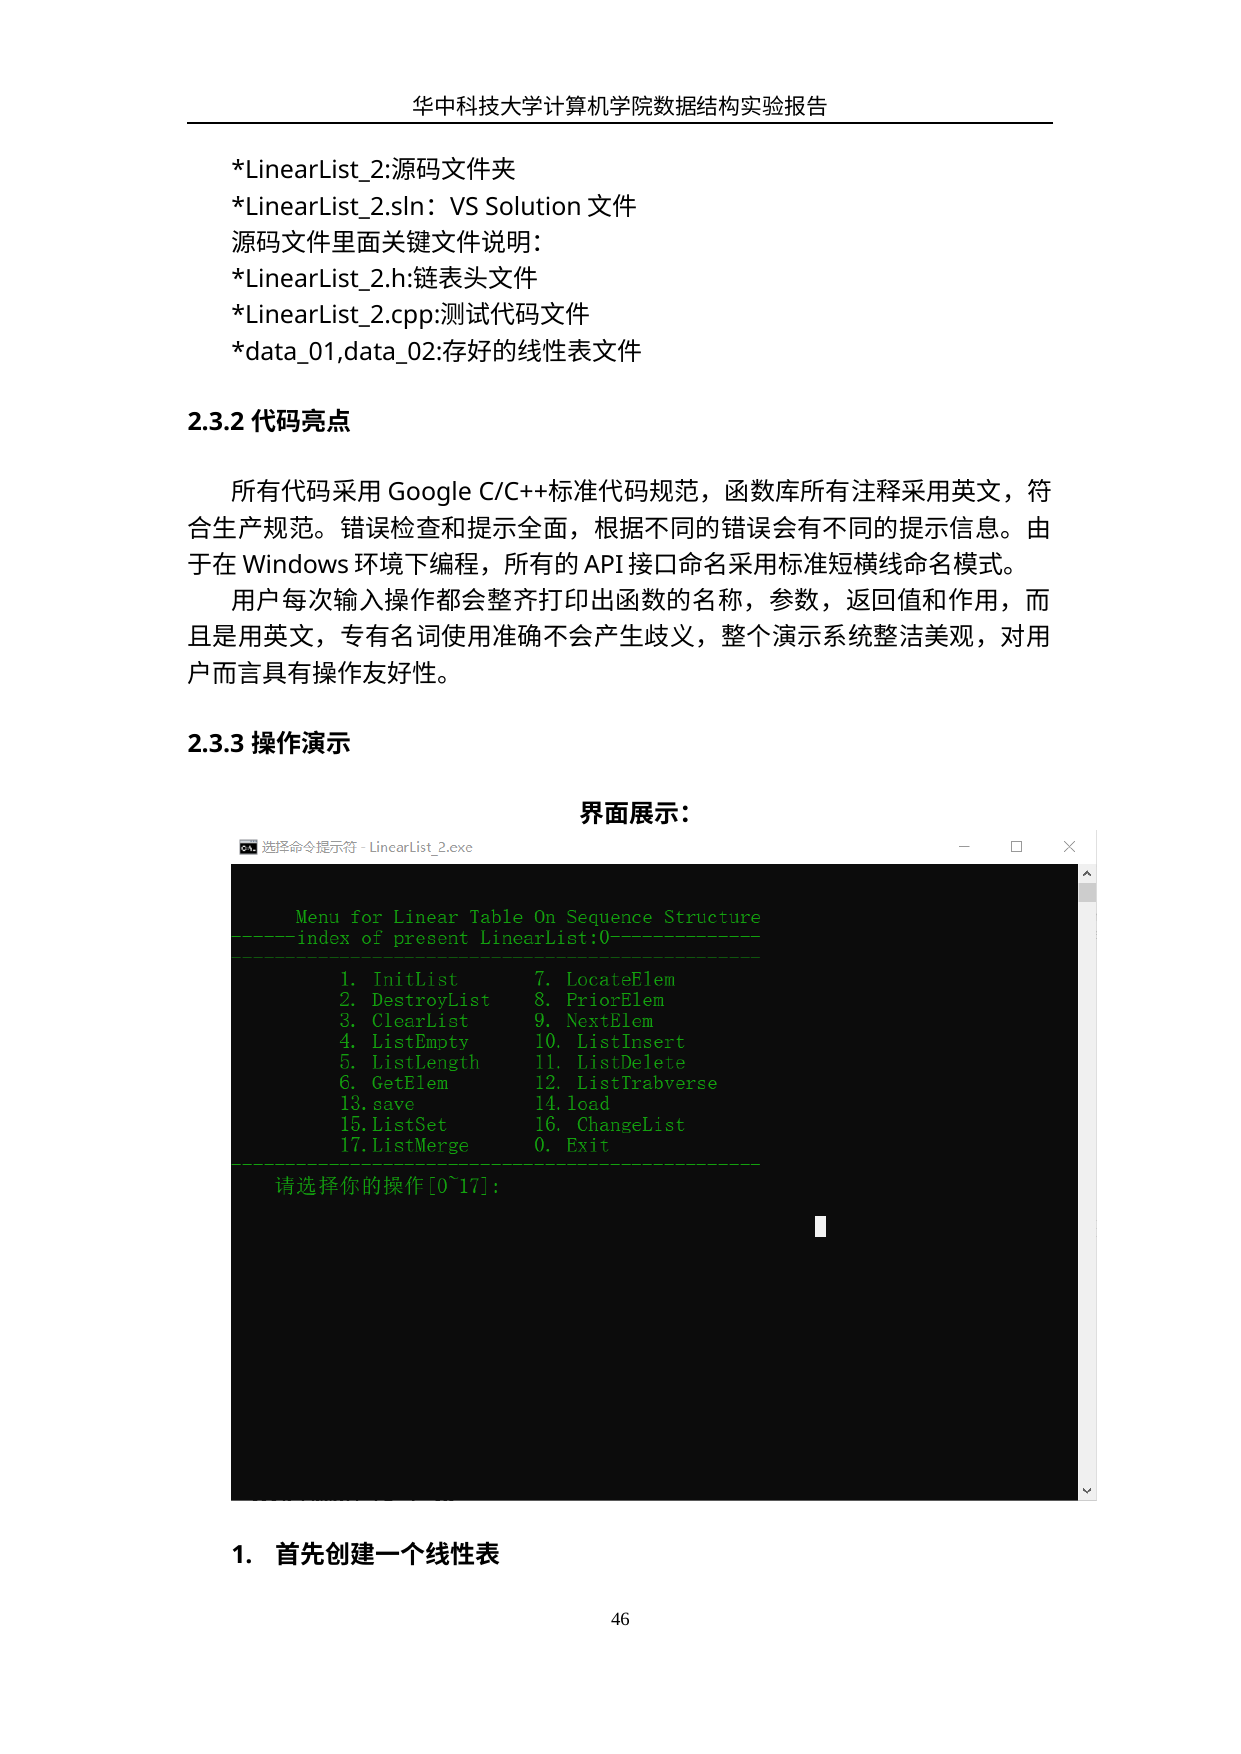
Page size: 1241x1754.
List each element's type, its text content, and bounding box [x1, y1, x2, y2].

text *LinearList_2:源码文件夹 [187, 150, 1053, 186]
list 操作演示 [187, 723, 1053, 760]
list 首先创建一个线性表 [187, 1534, 1053, 1571]
list 所有代码采用Google C/C++标准代码规范，函数库所有注释采用英文，符合生产规范。错误检查和提示全面，根据不同的错误会有不同的提示信息。由于在Windows环境下编程，所有的API接口命名采用标准短横线命名模式。 [187, 472, 1053, 581]
text *LinearList_2.h:链表头文件 [187, 259, 1053, 295]
text 源码文件里面关键文件说明： [187, 222, 1053, 259]
text *LinearList_2.sln：VS Solution文件 [187, 186, 1053, 222]
list 界面展示： [187, 794, 1053, 830]
text *data_01,data_02:存好的线性表文件 [187, 331, 1053, 367]
list 代码亮点 [187, 402, 1053, 438]
picture [231, 830, 1097, 1501]
text *LinearList_2.cpp:测试代码文件 [187, 295, 1053, 331]
list 用户每次输入操作都会整齐打印出函数的名称，参数，返回值和作用，而且是用英文，专有名词使用准确不会产生歧义，整个演示系统整洁美观，对用户而言具有操作友好性。 [187, 581, 1053, 689]
